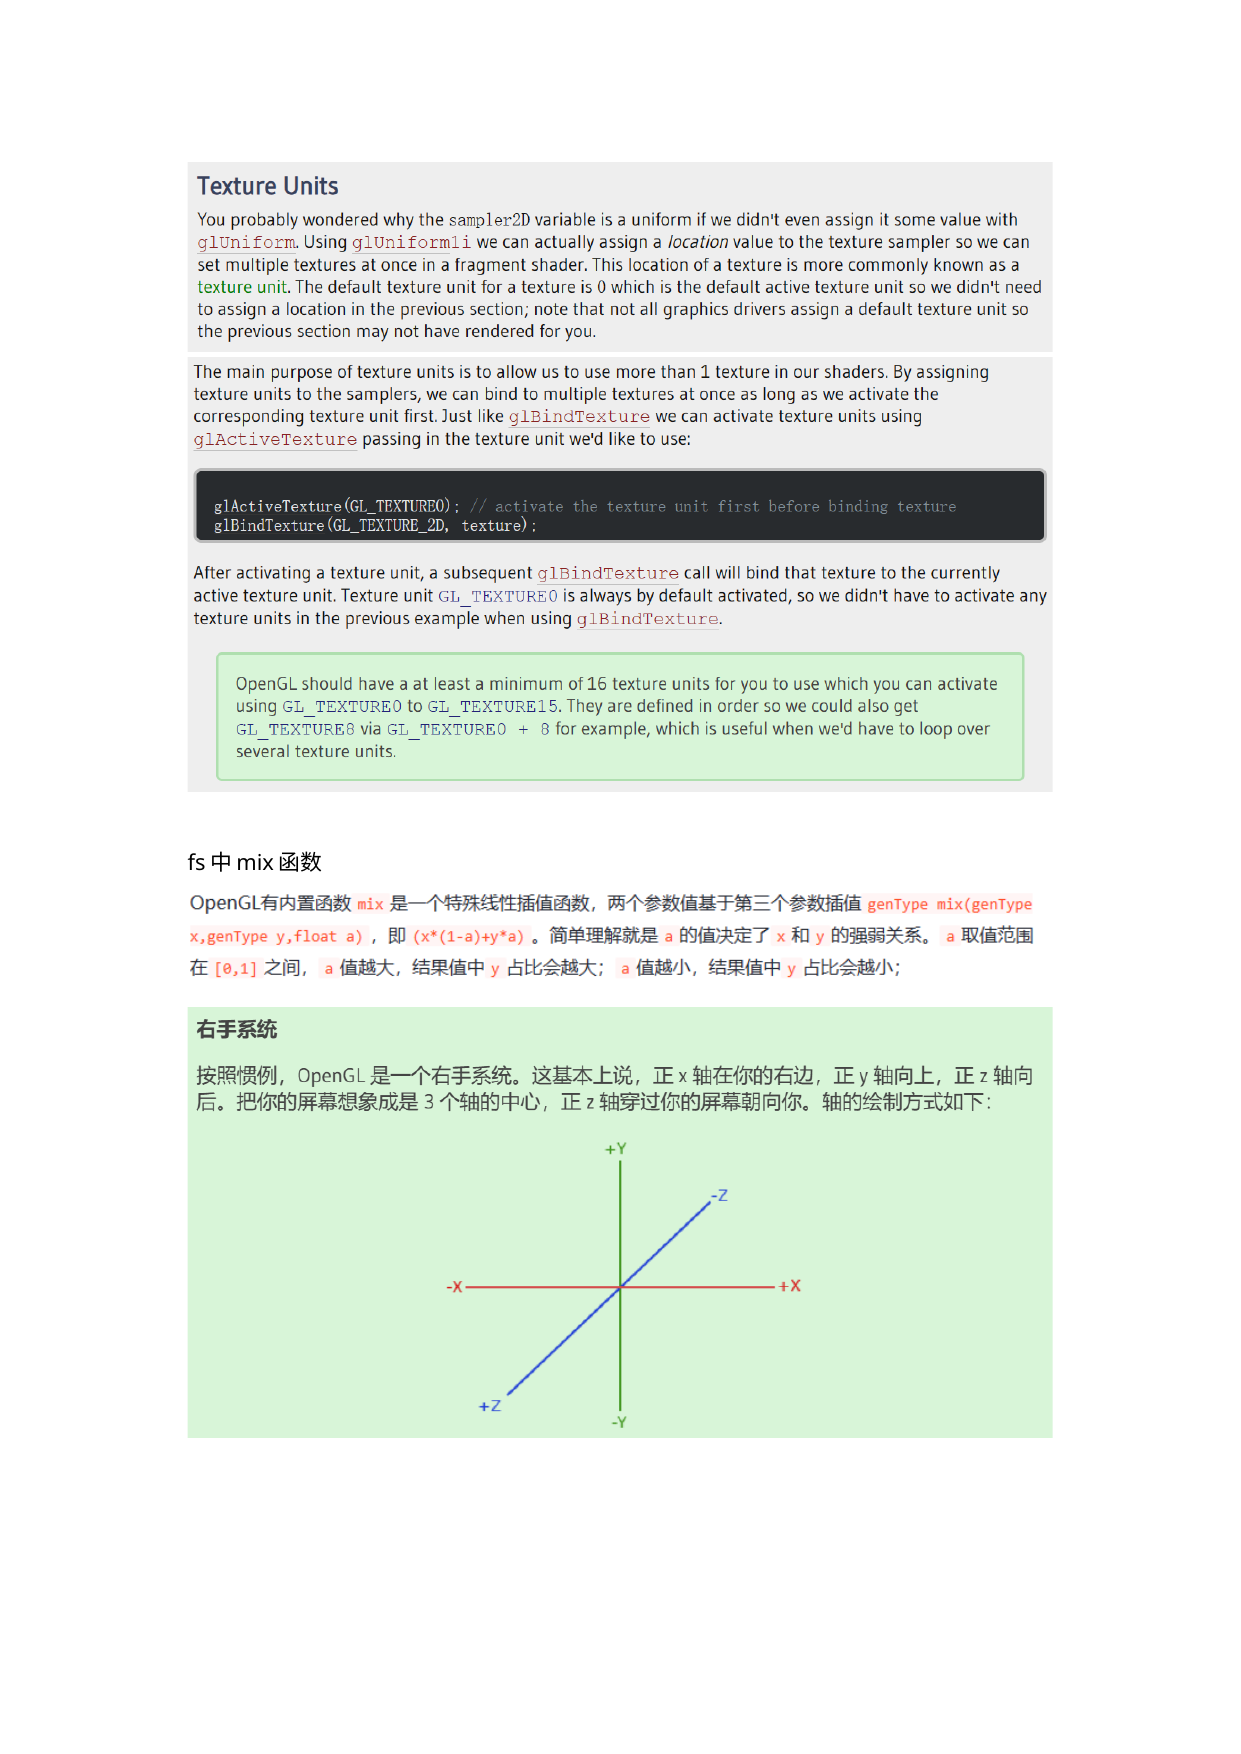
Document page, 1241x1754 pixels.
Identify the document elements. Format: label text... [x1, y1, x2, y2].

picture [187, 162, 1053, 352]
picture [187, 1007, 1053, 1438]
text fs中mix函数 [187, 844, 1053, 877]
picture [187, 357, 1053, 792]
picture [187, 877, 1053, 991]
